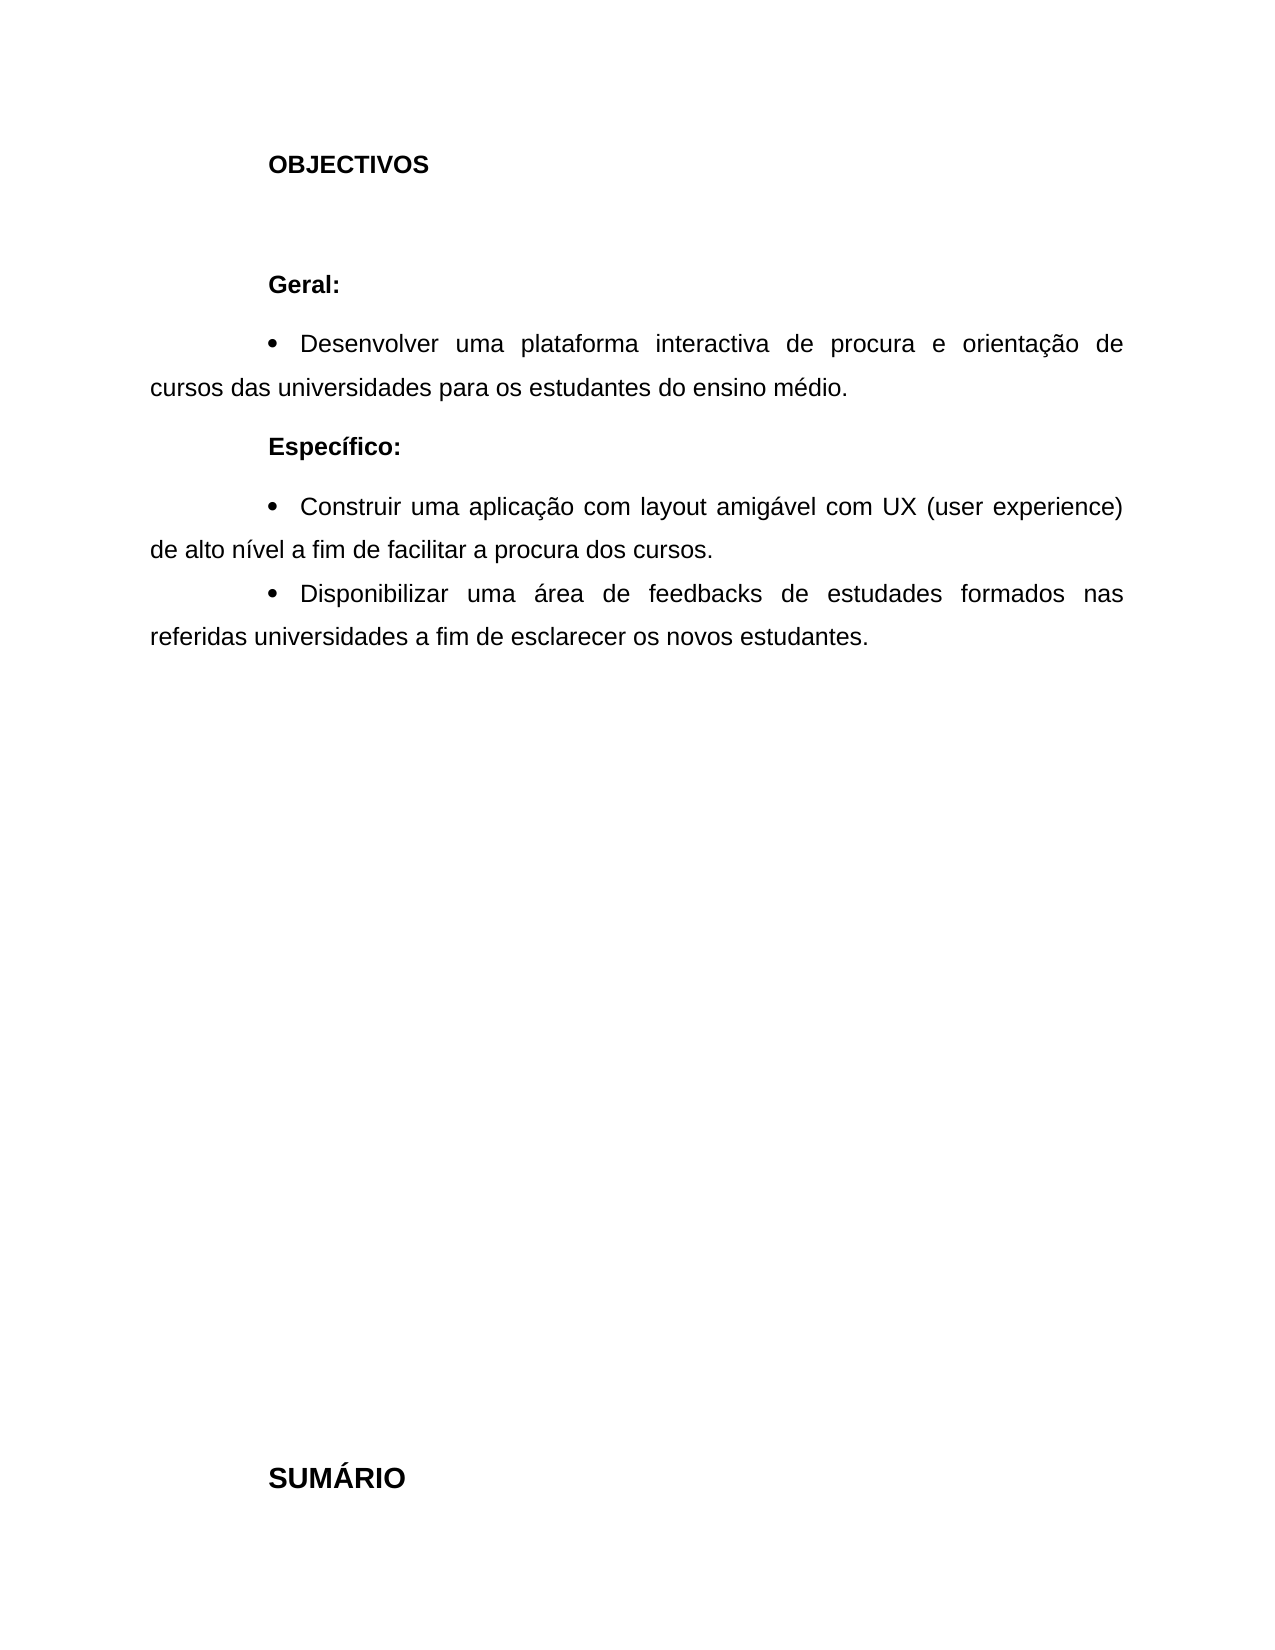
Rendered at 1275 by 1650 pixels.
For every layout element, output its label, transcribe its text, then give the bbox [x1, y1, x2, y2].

text Geral: [150, 269, 1125, 298]
text OBJECTIVOS [150, 150, 1125, 179]
text Específico: [150, 432, 1125, 461]
list Construir uma aplicação com layout amigável com UX (user experience) de alto nível a fim de facilitar a procura dos cursos. [150, 492, 1125, 564]
list Desenvolver uma plataforma interactiva de procura e orientação de cursos das universidades para os estudantes do ensino médio. [150, 329, 1125, 401]
list Disponibilizar uma área de feedbacks de estudades formados nas referidas universidades a fim de esclarecer os novos estudantes. [150, 578, 1125, 651]
